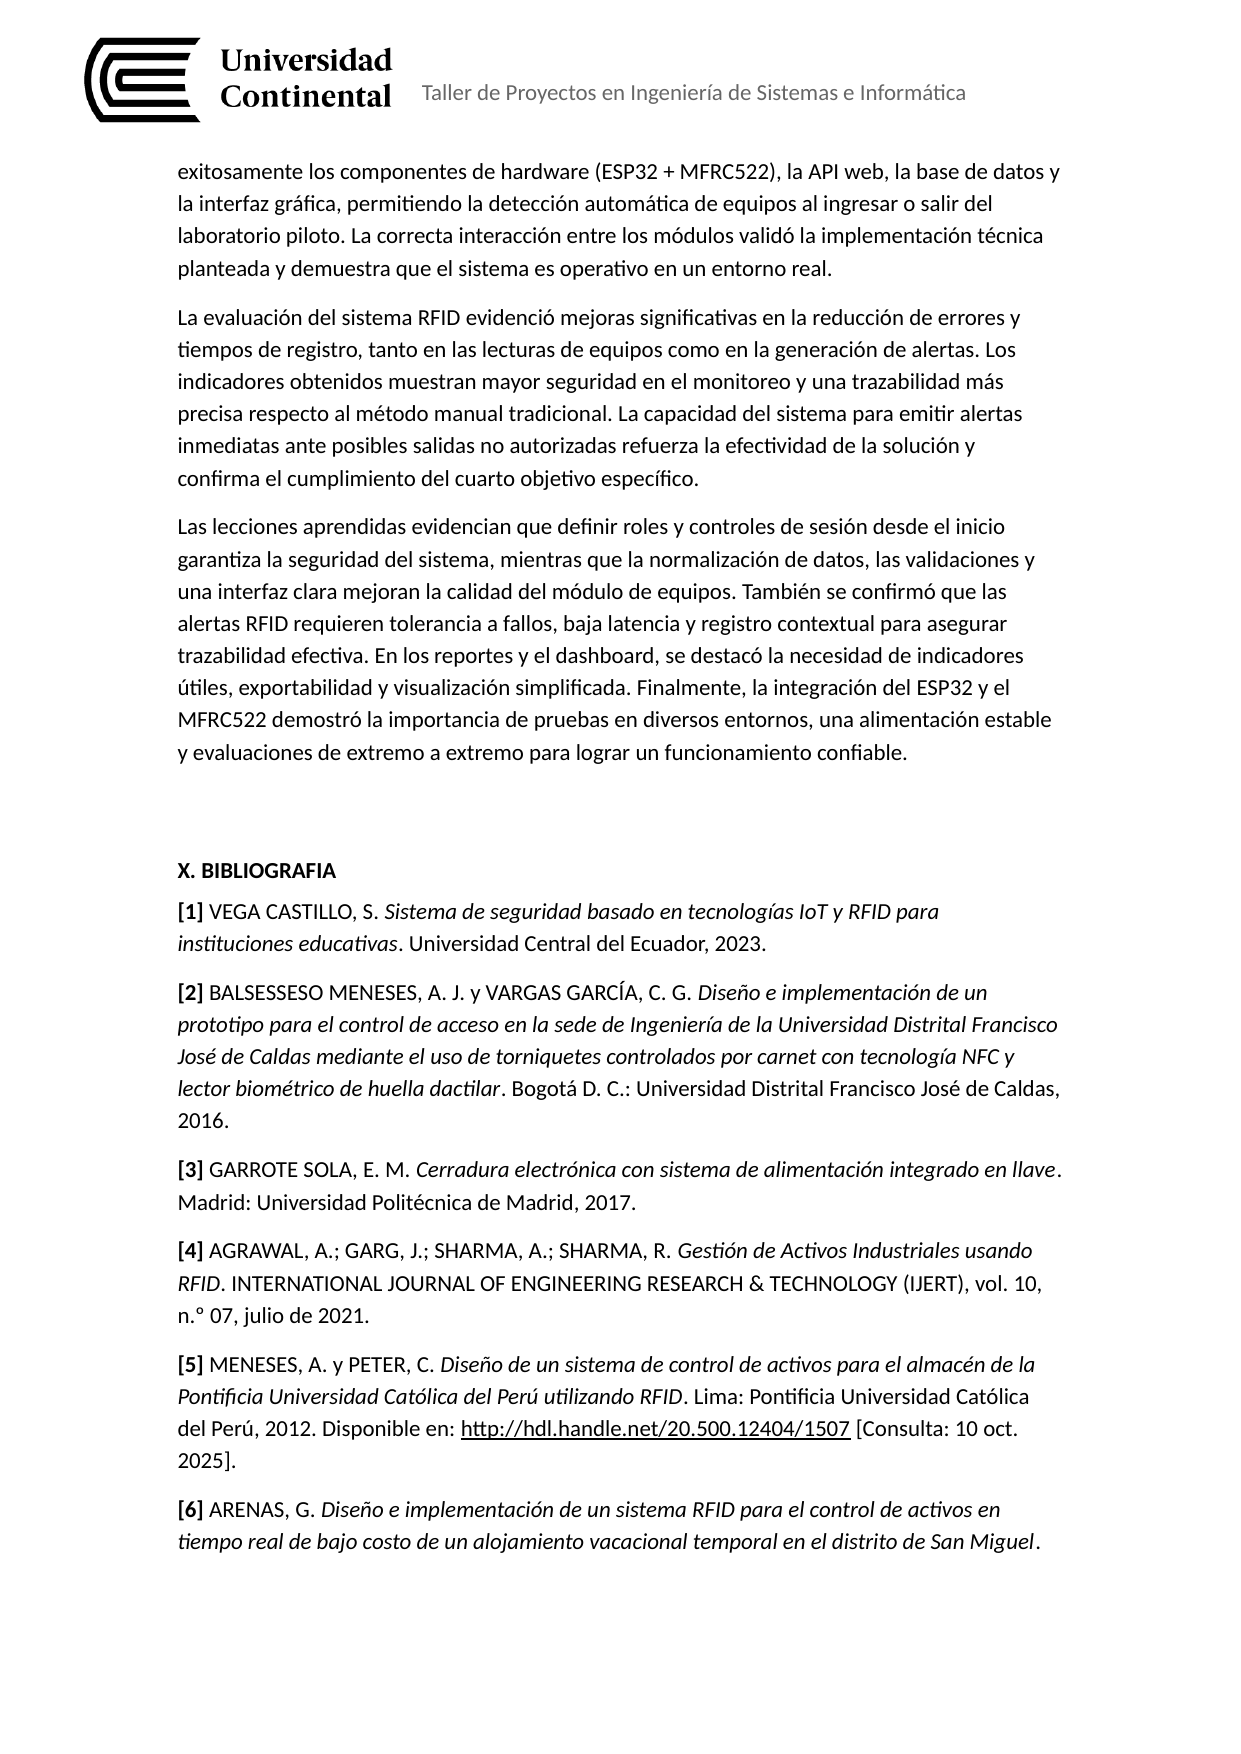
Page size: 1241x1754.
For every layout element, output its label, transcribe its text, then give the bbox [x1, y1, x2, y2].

subtitle X. BIBLIOGRAFIA [177, 856, 1063, 884]
text [2] BALSESSESO MENESES, A. J. y VARGAS GARCÍA, C. G. Diseño e implementación de un prototipo para el control de acceso en la sede de Ingeniería de la Universidad Distrital Francisco José de Caldas mediante el uso de torniquetes controlados por carnet con tecnología NFC y lector biométrico de huella dactilar. Bogotá D. C.: Universidad Distrital Francisco José de Caldas, 2016. [177, 978, 1063, 1135]
picture [80, 34, 396, 125]
text [3] GARROTE SOLA, E. M. Cerradura electrónica con sistema de alimentación integrado en llave. Madrid: Universidad Politécnica de Madrid, 2017. [177, 1156, 1063, 1216]
text [4] AGRAWAL, A.; GARG, J.; SHARMA, A.; SHARMA, R. Gestión de Activos Industriales usando RFID. INTERNATIONAL JOURNAL OF ENGINEERING RESEARCH & TECHNOLOGY (IJERT), vol. 10, n.º 07, julio de 2021. [177, 1237, 1063, 1329]
text [1] VEGA CASTILLO, S. Sistema de seguridad basado en tecnologías IoT y RFID para instituciones educativas. Universidad Central del Ecuador, 2023. [177, 897, 1063, 957]
text Las lecciones aprendidas evidencian que definir roles y controles de sesión desde el inicio garantiza la seguridad del sistema, mientras que la normalización de datos, las validaciones y una interfaz clara mejoran la calidad del módulo de equipos. También se confirmó que las alertas RFID requieren tolerancia a fallos, baja latencia y registro contextual para asegurar trazabilidad efectiva. En los reportes y el dashboard, se destacó la necesidad de indicadores útiles, exportabilidad y visualización simplificada. Finalmente, la integración del ESP32 y el MFRC522 demostró la importancia de pruebas en diversos entornos, una alimentación estable y evaluaciones de extremo a extremo para lograr un funcionamiento confiable. [177, 512, 1063, 766]
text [177, 1495, 1063, 1555]
text La evaluación del sistema RFID evidenció mejoras significativas en la reducción de errores y tiempos de registro, tanto en las lecturas de equipos como en la generación de alertas. Los indicadores obtenidos muestran mayor seguridad en el monitoreo y una trazabilidad más precisa respecto al método manual tradicional. La capacidad del sistema para emitir alertas inmediatas ante posibles salidas no autorizadas refuerza la efectividad de la solución y confirma el cumplimiento del cuarto objetivo específico. [177, 303, 1063, 492]
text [177, 157, 1063, 282]
text [5] MENESES, A. y PETER, C. Diseño de un sistema de control de activos para el almacén de la Pontificia Universidad Católica del Perú utilizando RFID. Lima: Pontificia Universidad Católica del Perú, 2012. Disponible en: http://hdl.handle.net/20.500.12404/1507 [Consulta: 10 oct. 2025]. [177, 1350, 1063, 1474]
